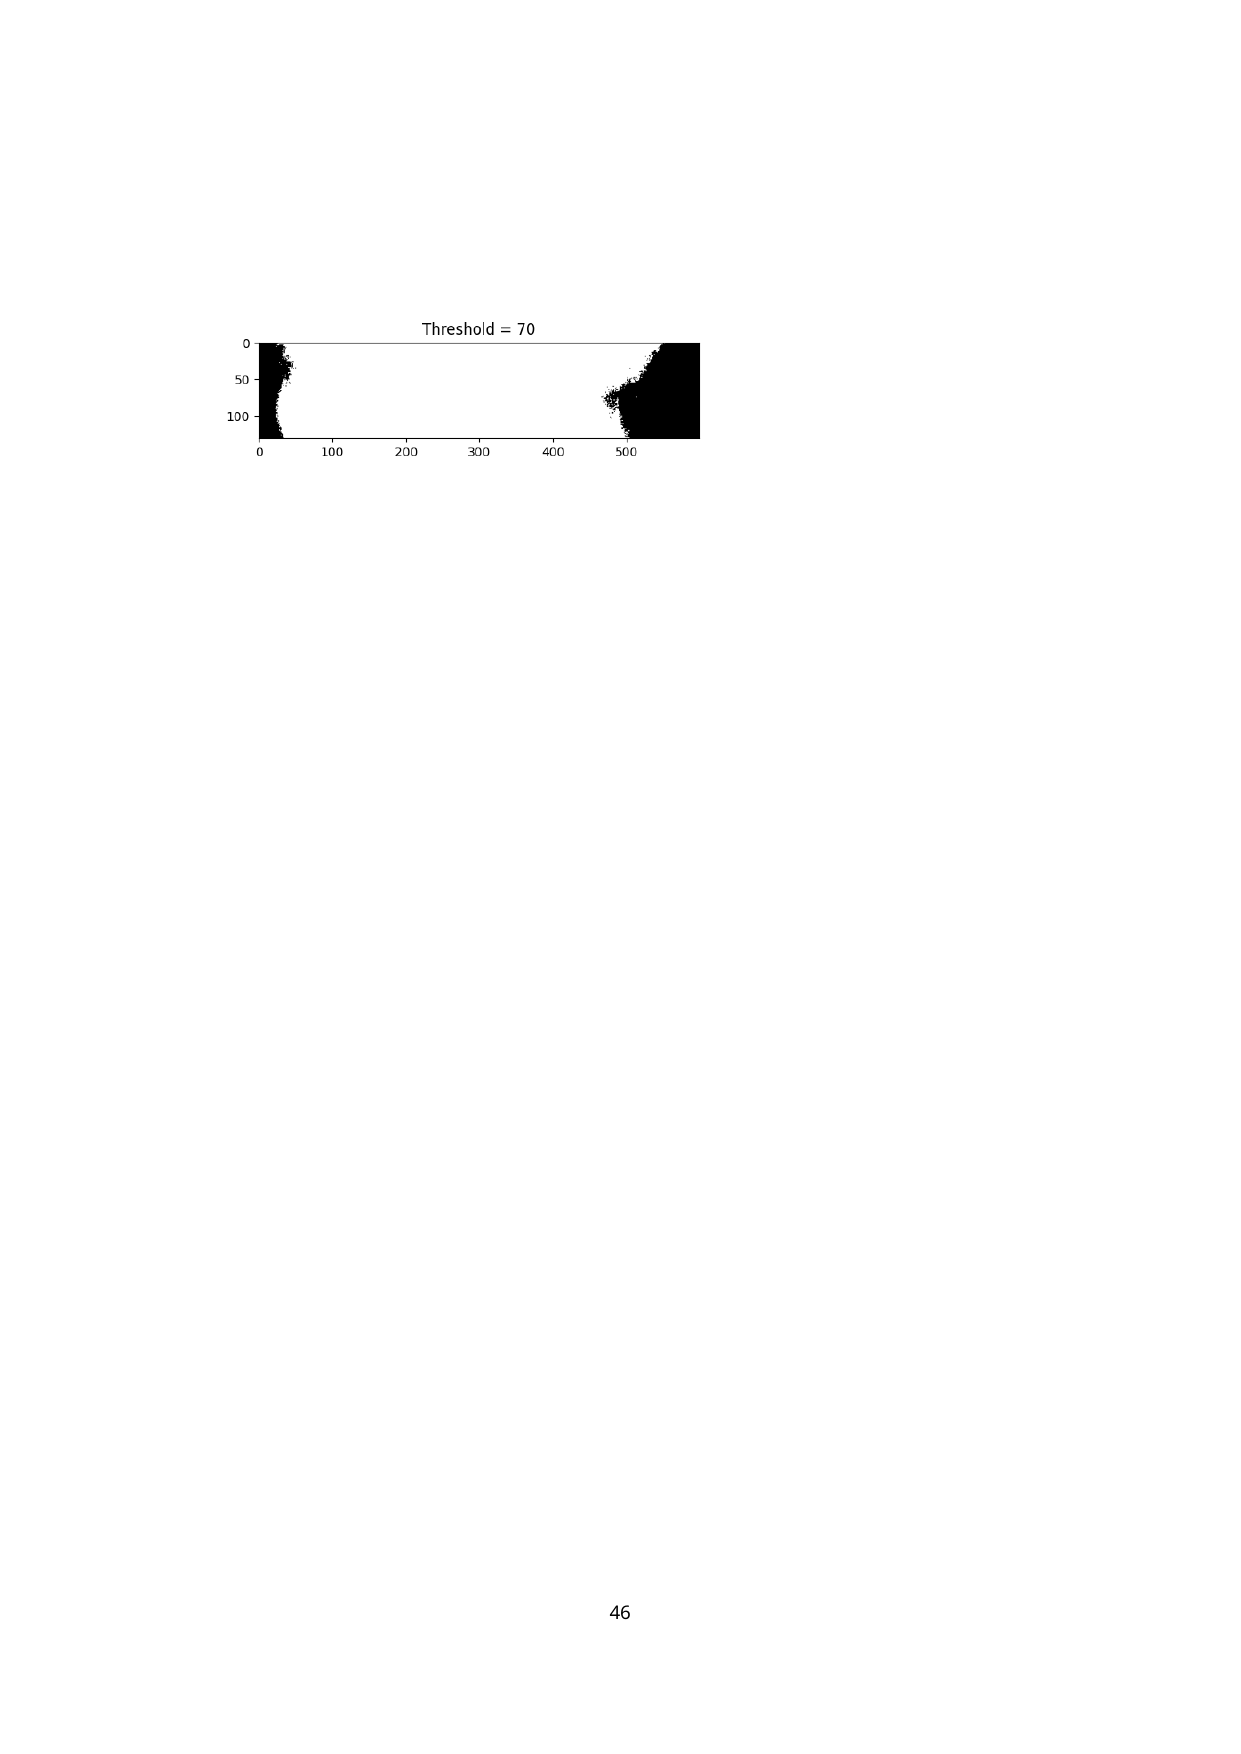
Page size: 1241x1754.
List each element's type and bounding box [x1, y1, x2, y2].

picture [187, 174, 755, 601]
